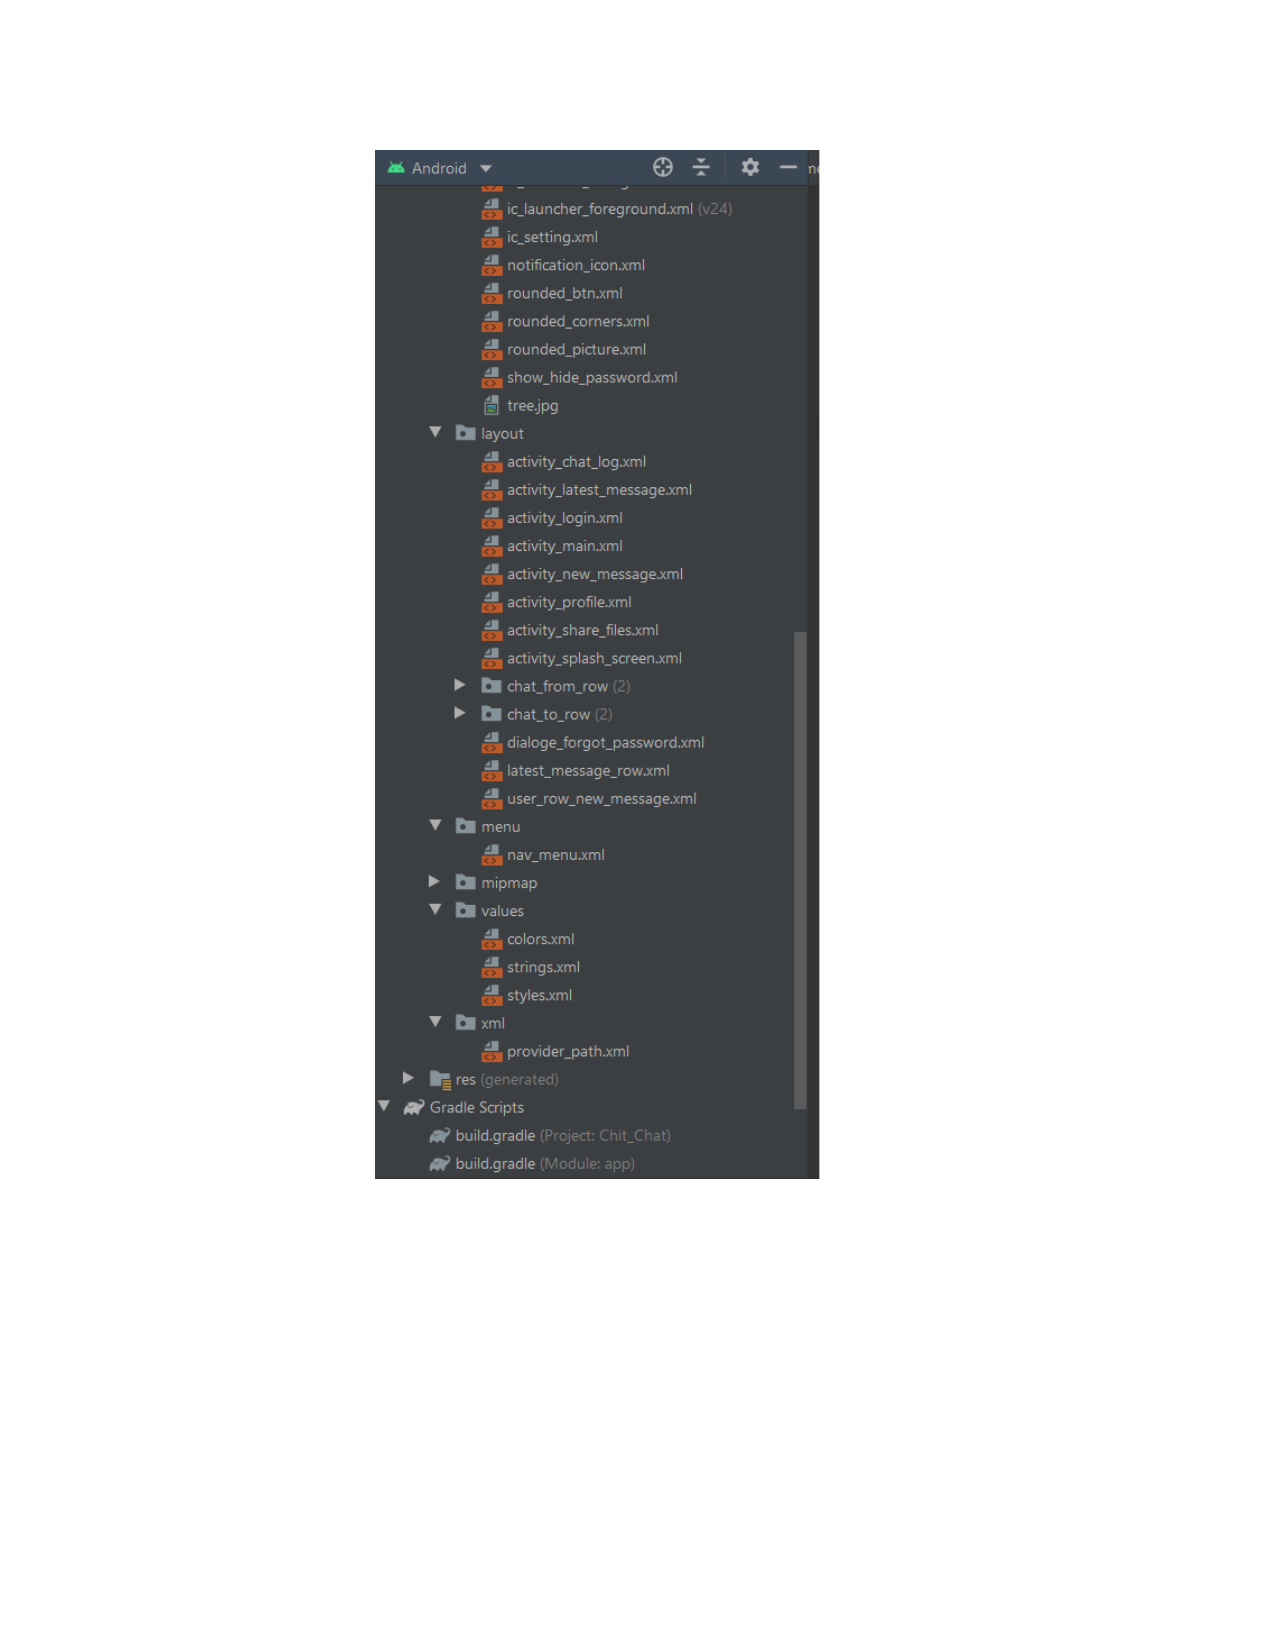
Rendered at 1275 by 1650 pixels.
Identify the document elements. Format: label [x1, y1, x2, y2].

picture [375, 150, 820, 1179]
text [375, 150, 1125, 1487]
